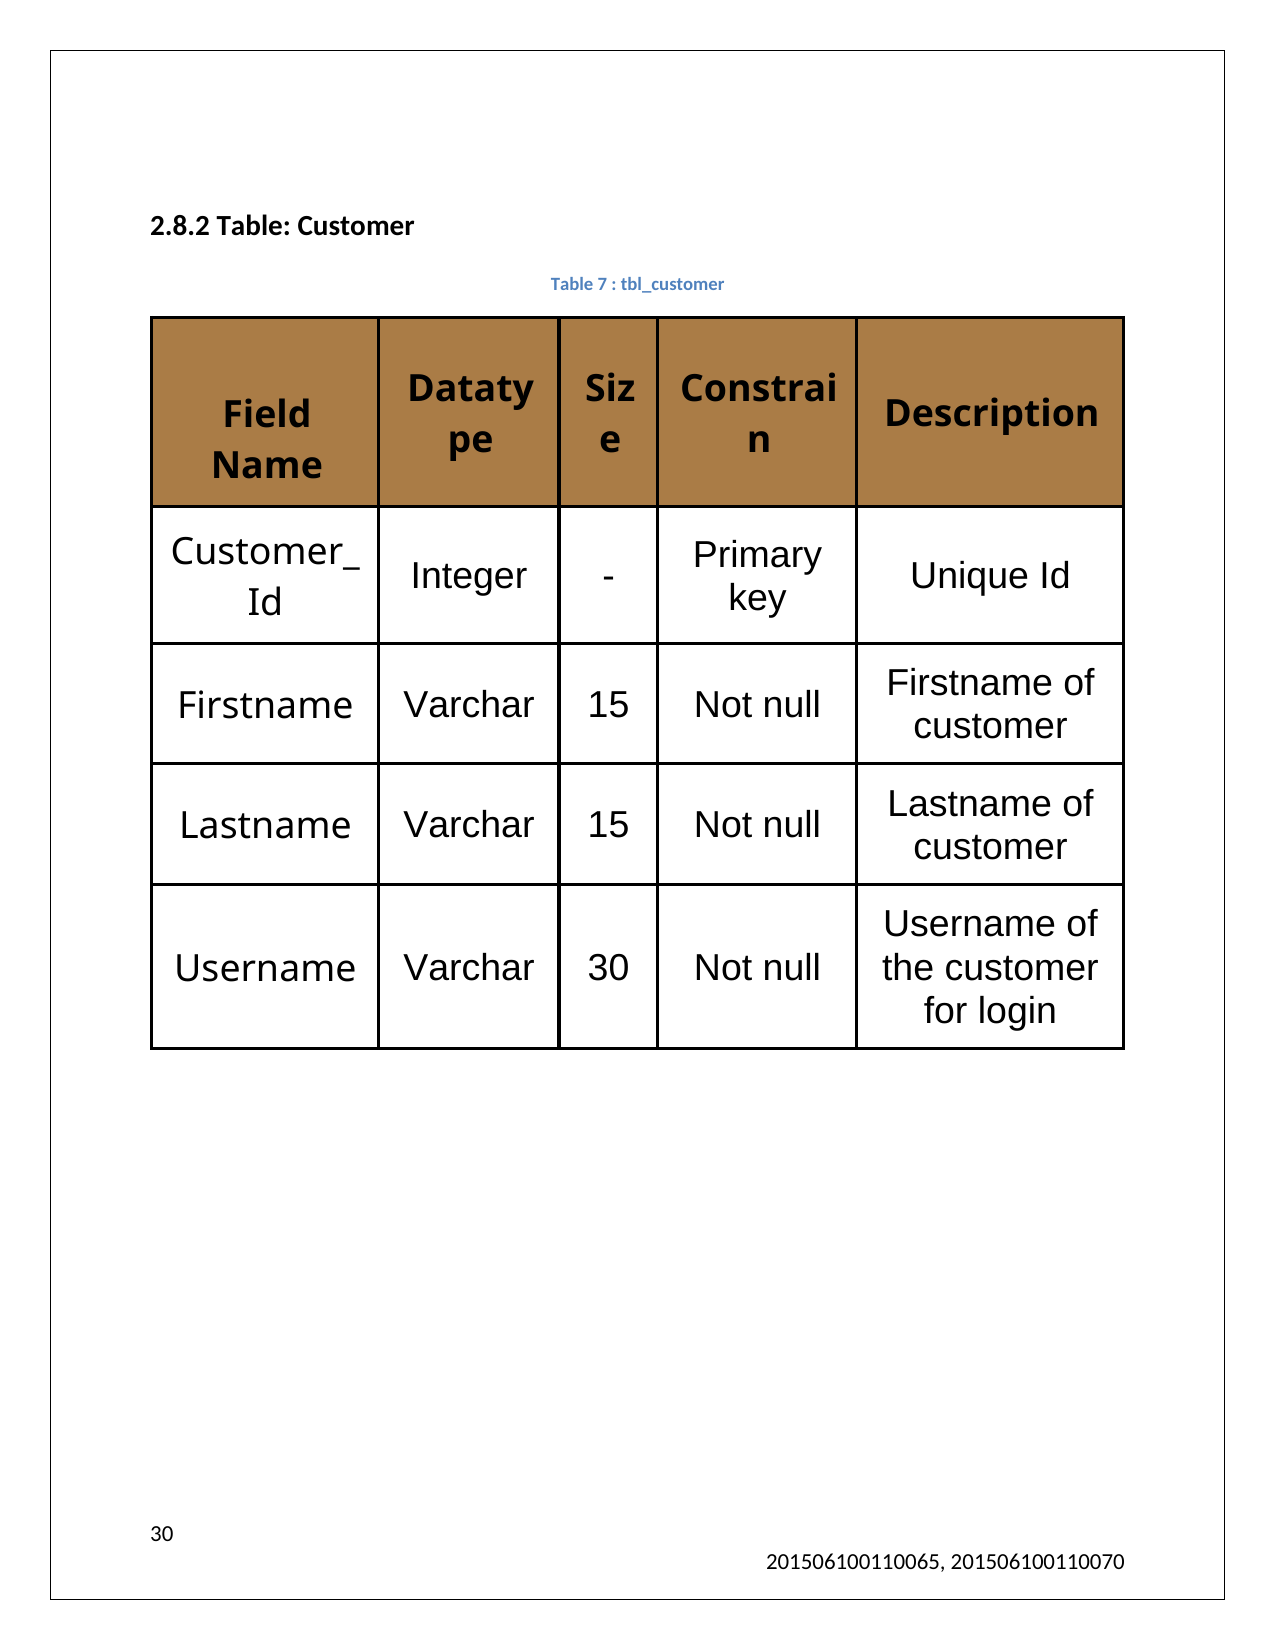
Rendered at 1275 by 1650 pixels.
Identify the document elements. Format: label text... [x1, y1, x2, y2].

table_cell Lastname [153, 765, 377, 883]
table_cell - [561, 508, 656, 642]
subtitle 2.8.2 Table: Customer [150, 207, 1125, 243]
table_cell Varchar [380, 645, 557, 762]
table_cell Customer_Id [153, 508, 377, 642]
table_cell Username [153, 886, 377, 1047]
table_cell Primary key [659, 508, 855, 642]
table_cell Not null [659, 765, 855, 883]
table_cell Firstname [153, 645, 377, 762]
table_cell Not null [659, 645, 855, 762]
table_header Datatype [380, 319, 557, 505]
table_header Size [561, 319, 656, 505]
table_header Description [858, 319, 1122, 505]
table_cell Varchar [380, 886, 557, 1047]
table_cell Lastname of customer [858, 765, 1122, 883]
table_cell 30 [561, 886, 656, 1047]
table_cell Firstname of customer [858, 645, 1122, 762]
table_cell Not null [659, 886, 855, 1047]
table_cell Unique Id [858, 508, 1122, 642]
table_header Field Name [153, 319, 377, 505]
table_cell Integer [380, 508, 557, 642]
table_cell 15 [561, 765, 656, 883]
table_cell Username of the customer for login [858, 886, 1122, 1047]
table_cell 15 [561, 645, 656, 762]
table_header Constrain [659, 319, 855, 505]
table_cell Varchar [380, 765, 557, 883]
